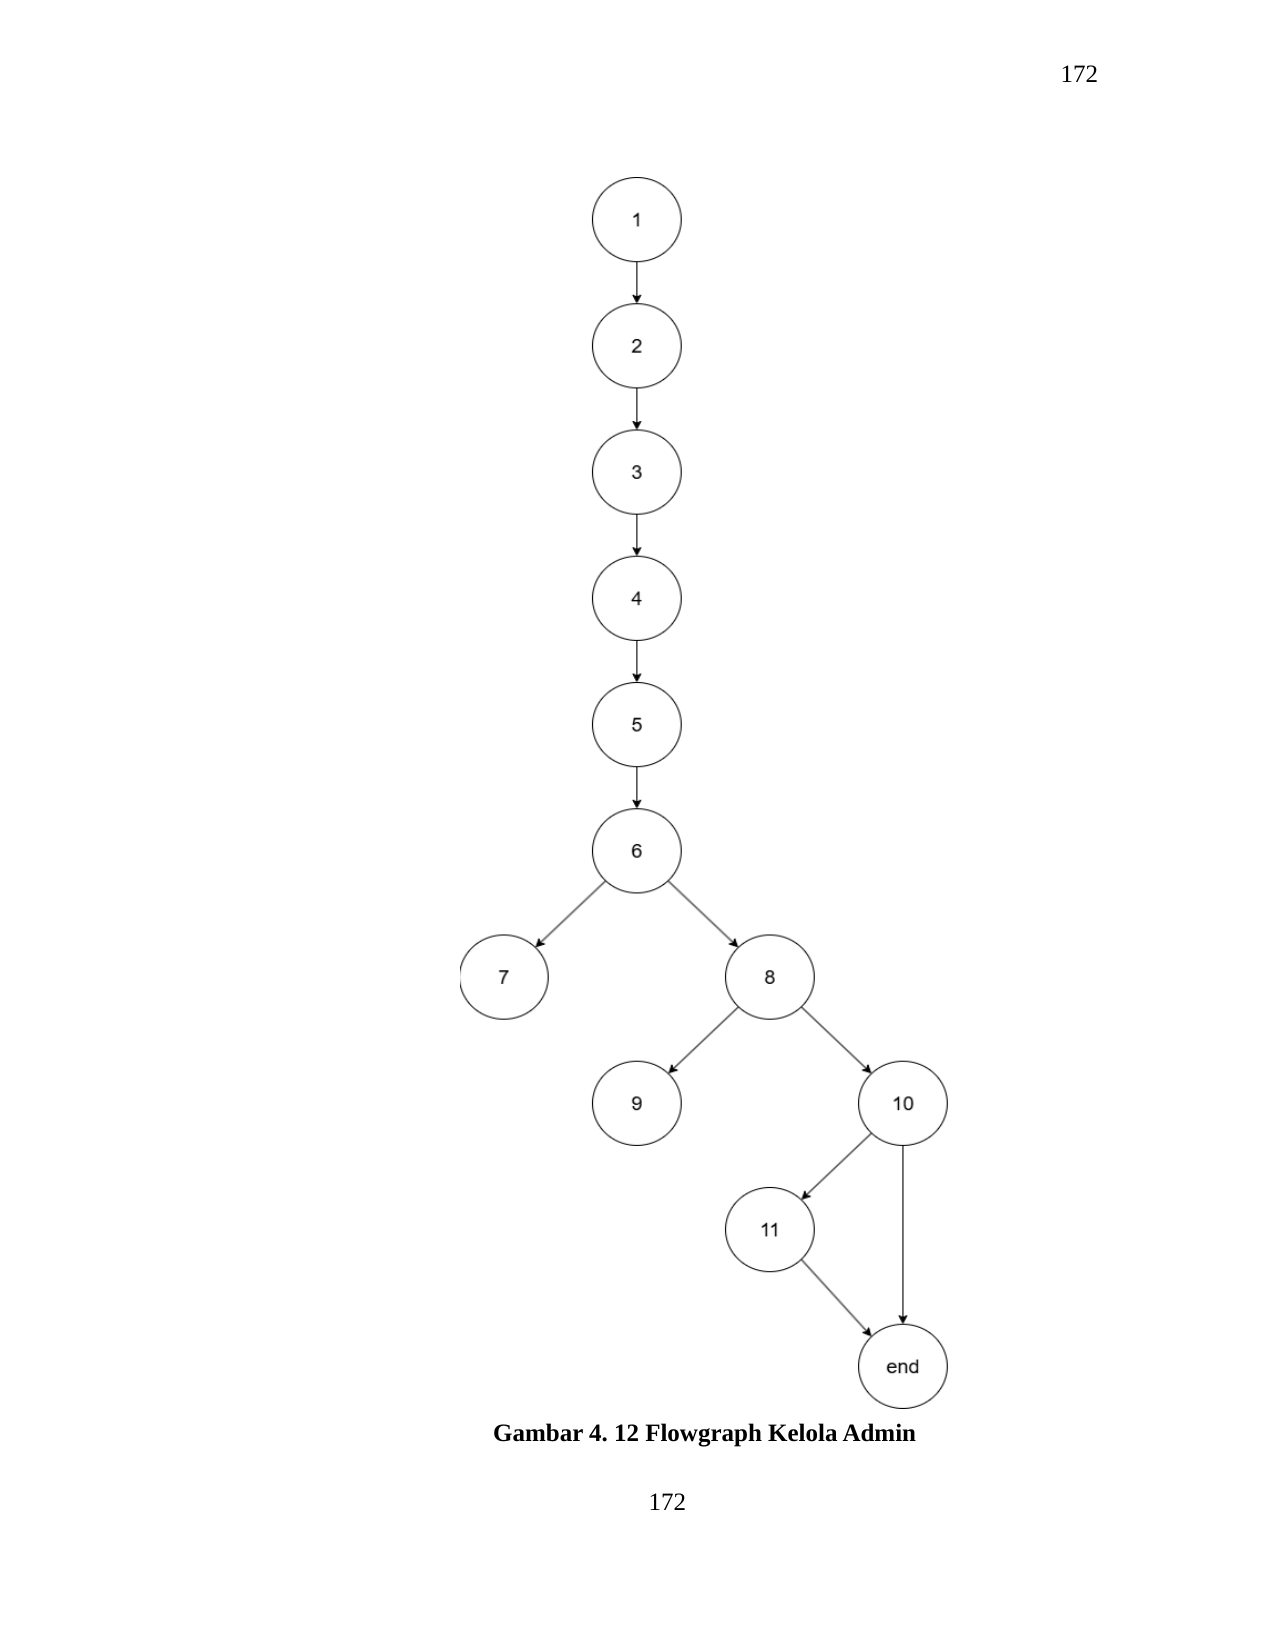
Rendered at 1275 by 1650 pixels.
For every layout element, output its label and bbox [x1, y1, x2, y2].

picture [460, 177, 949, 1409]
